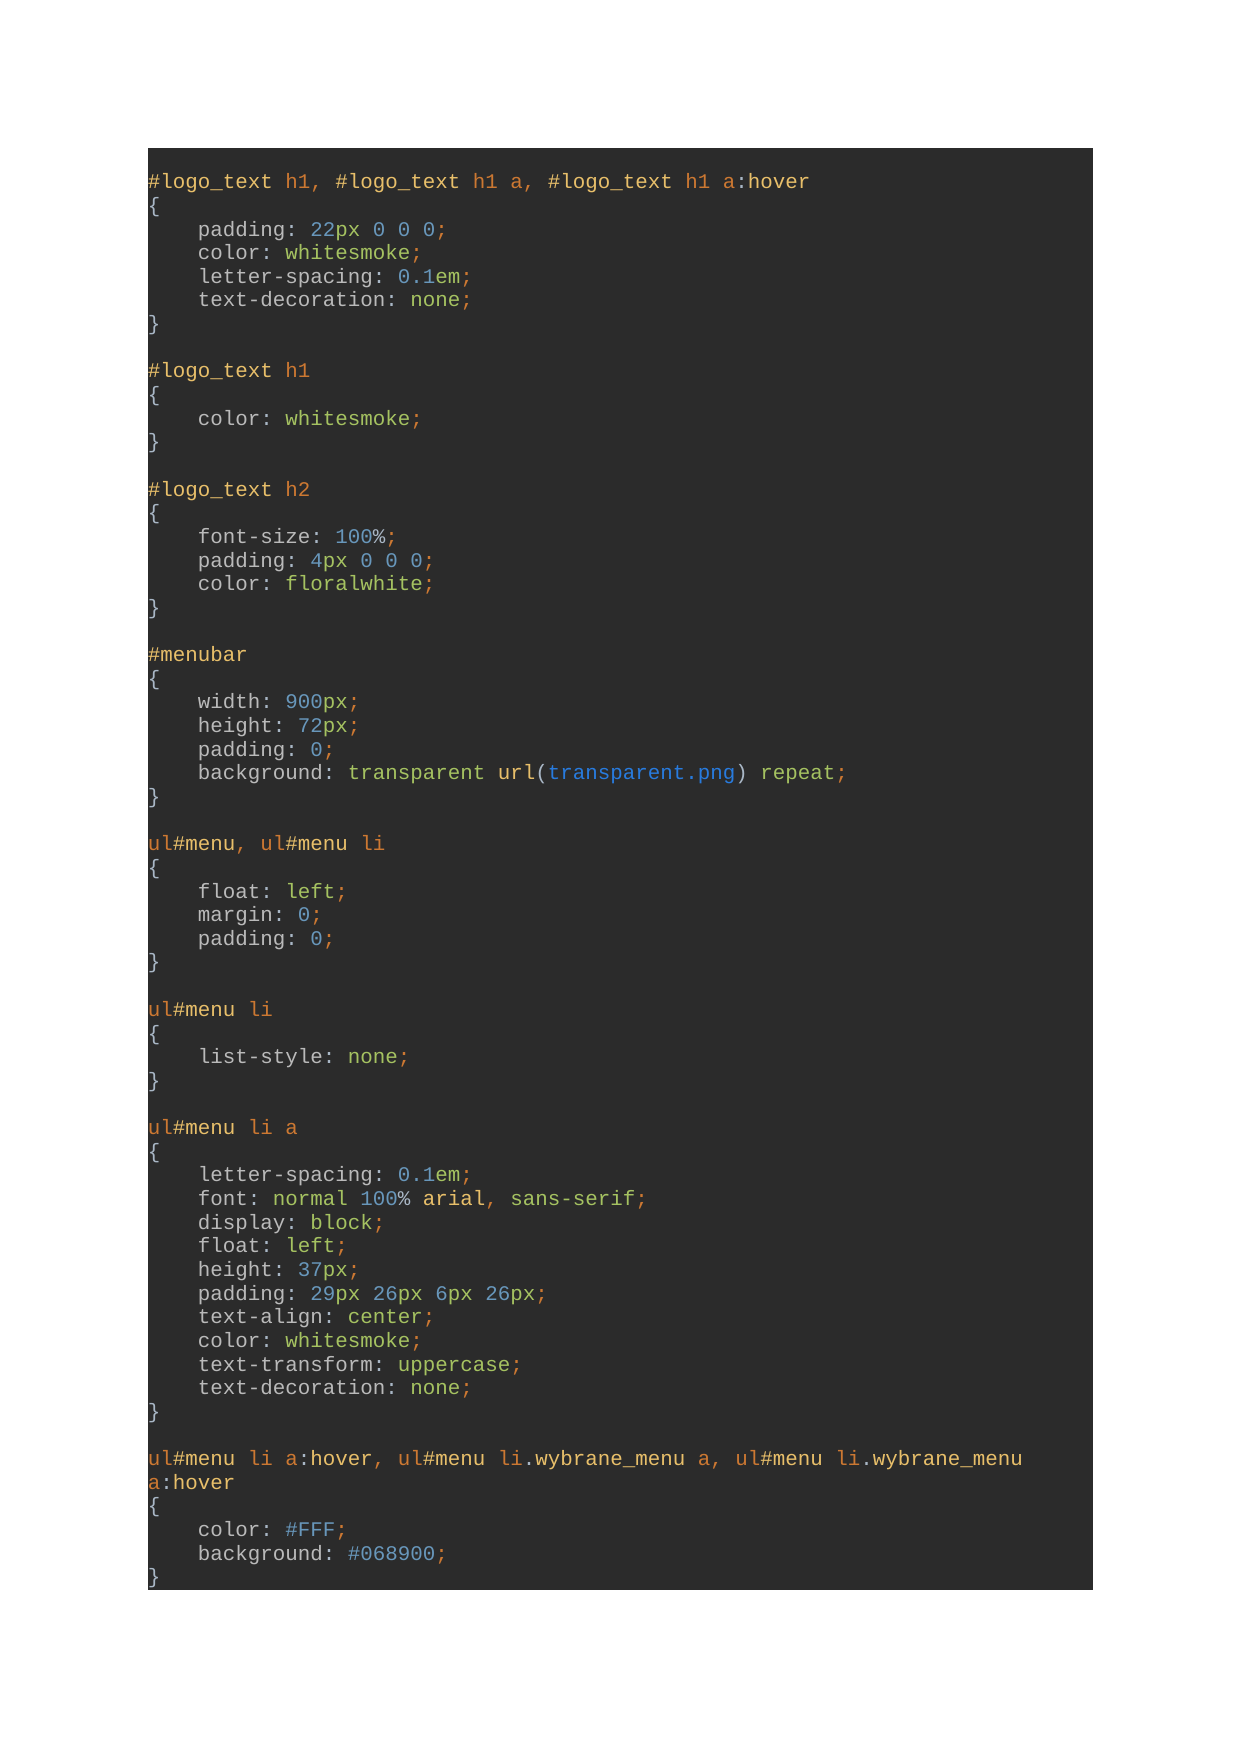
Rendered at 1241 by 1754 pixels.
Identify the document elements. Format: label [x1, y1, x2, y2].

text [148, 148, 1093, 1590]
